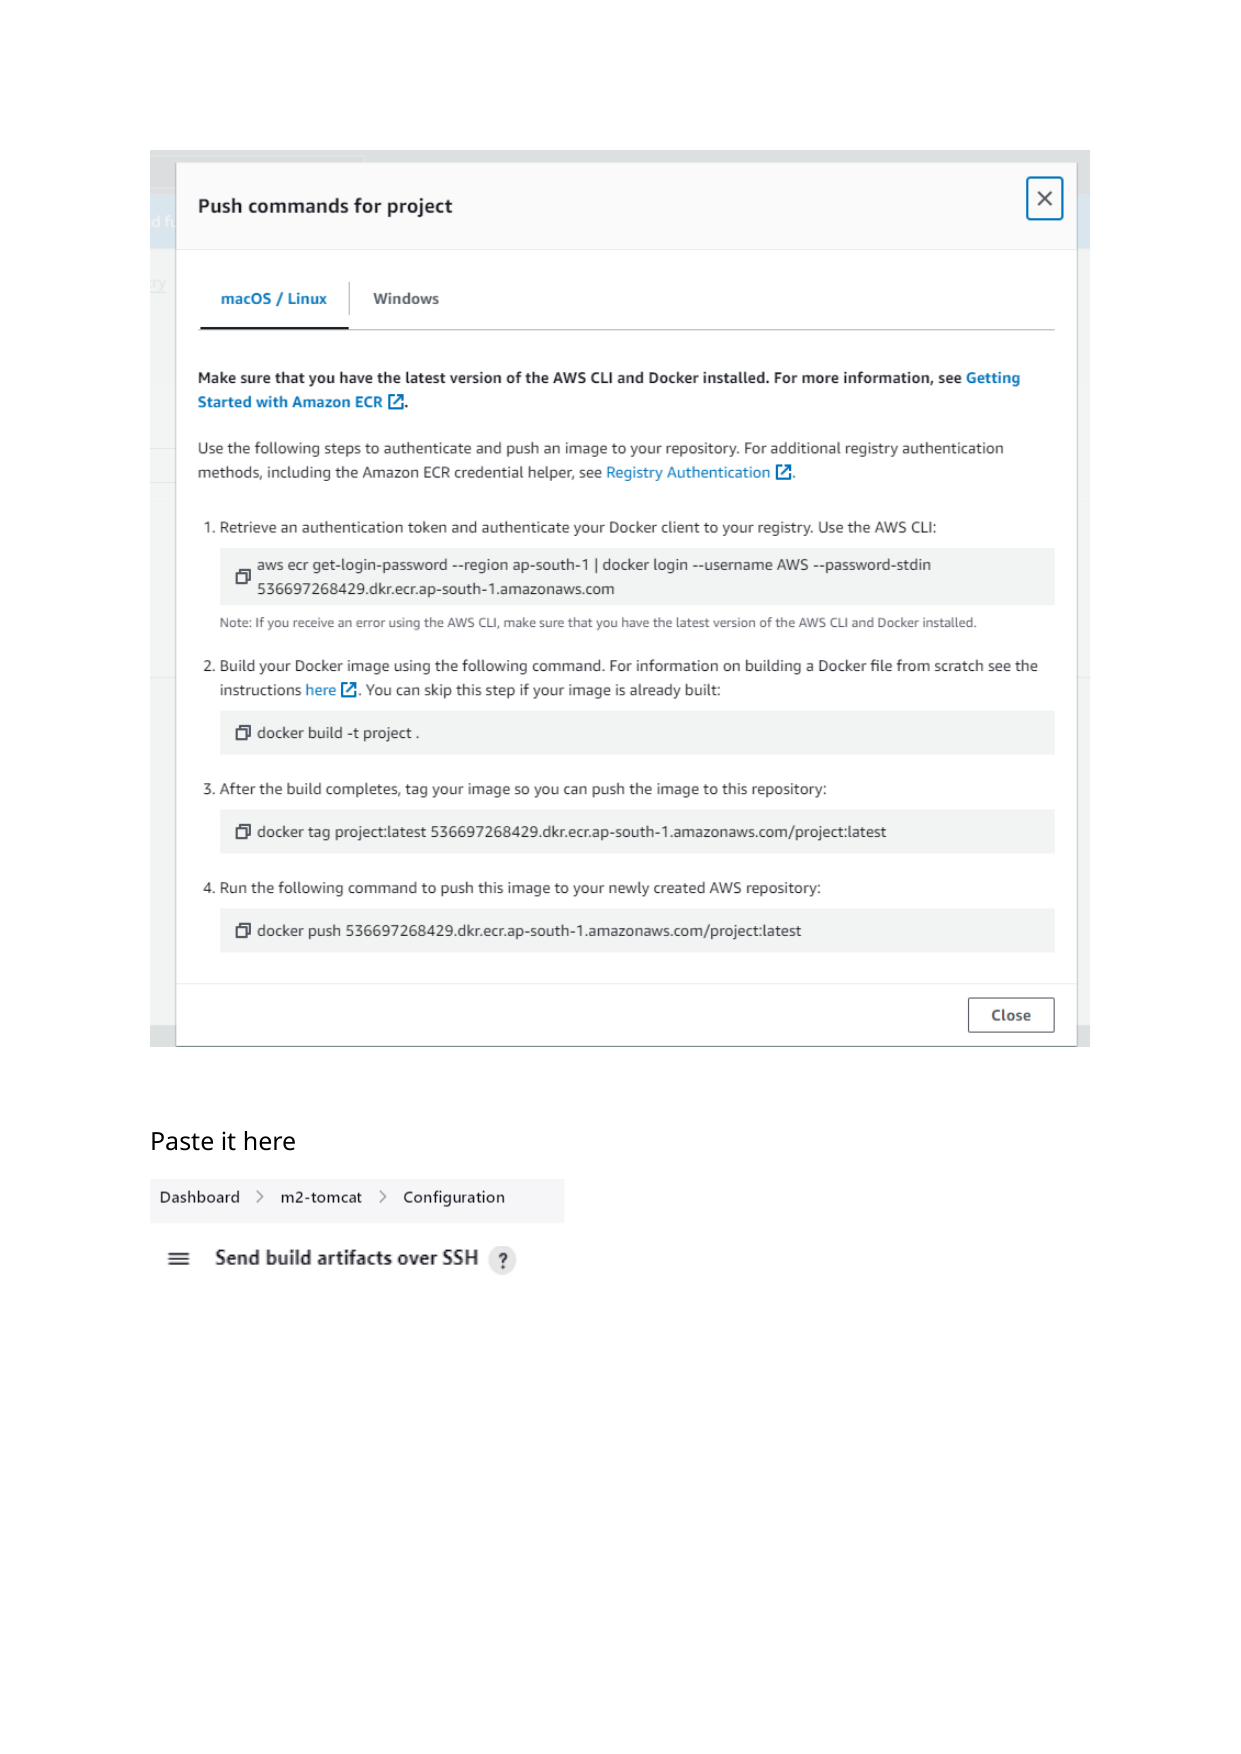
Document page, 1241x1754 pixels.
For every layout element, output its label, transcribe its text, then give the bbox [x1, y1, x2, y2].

text Paste it here [150, 1124, 1090, 1158]
picture [150, 1179, 565, 1225]
picture [150, 150, 1091, 1047]
picture [150, 1246, 554, 1275]
